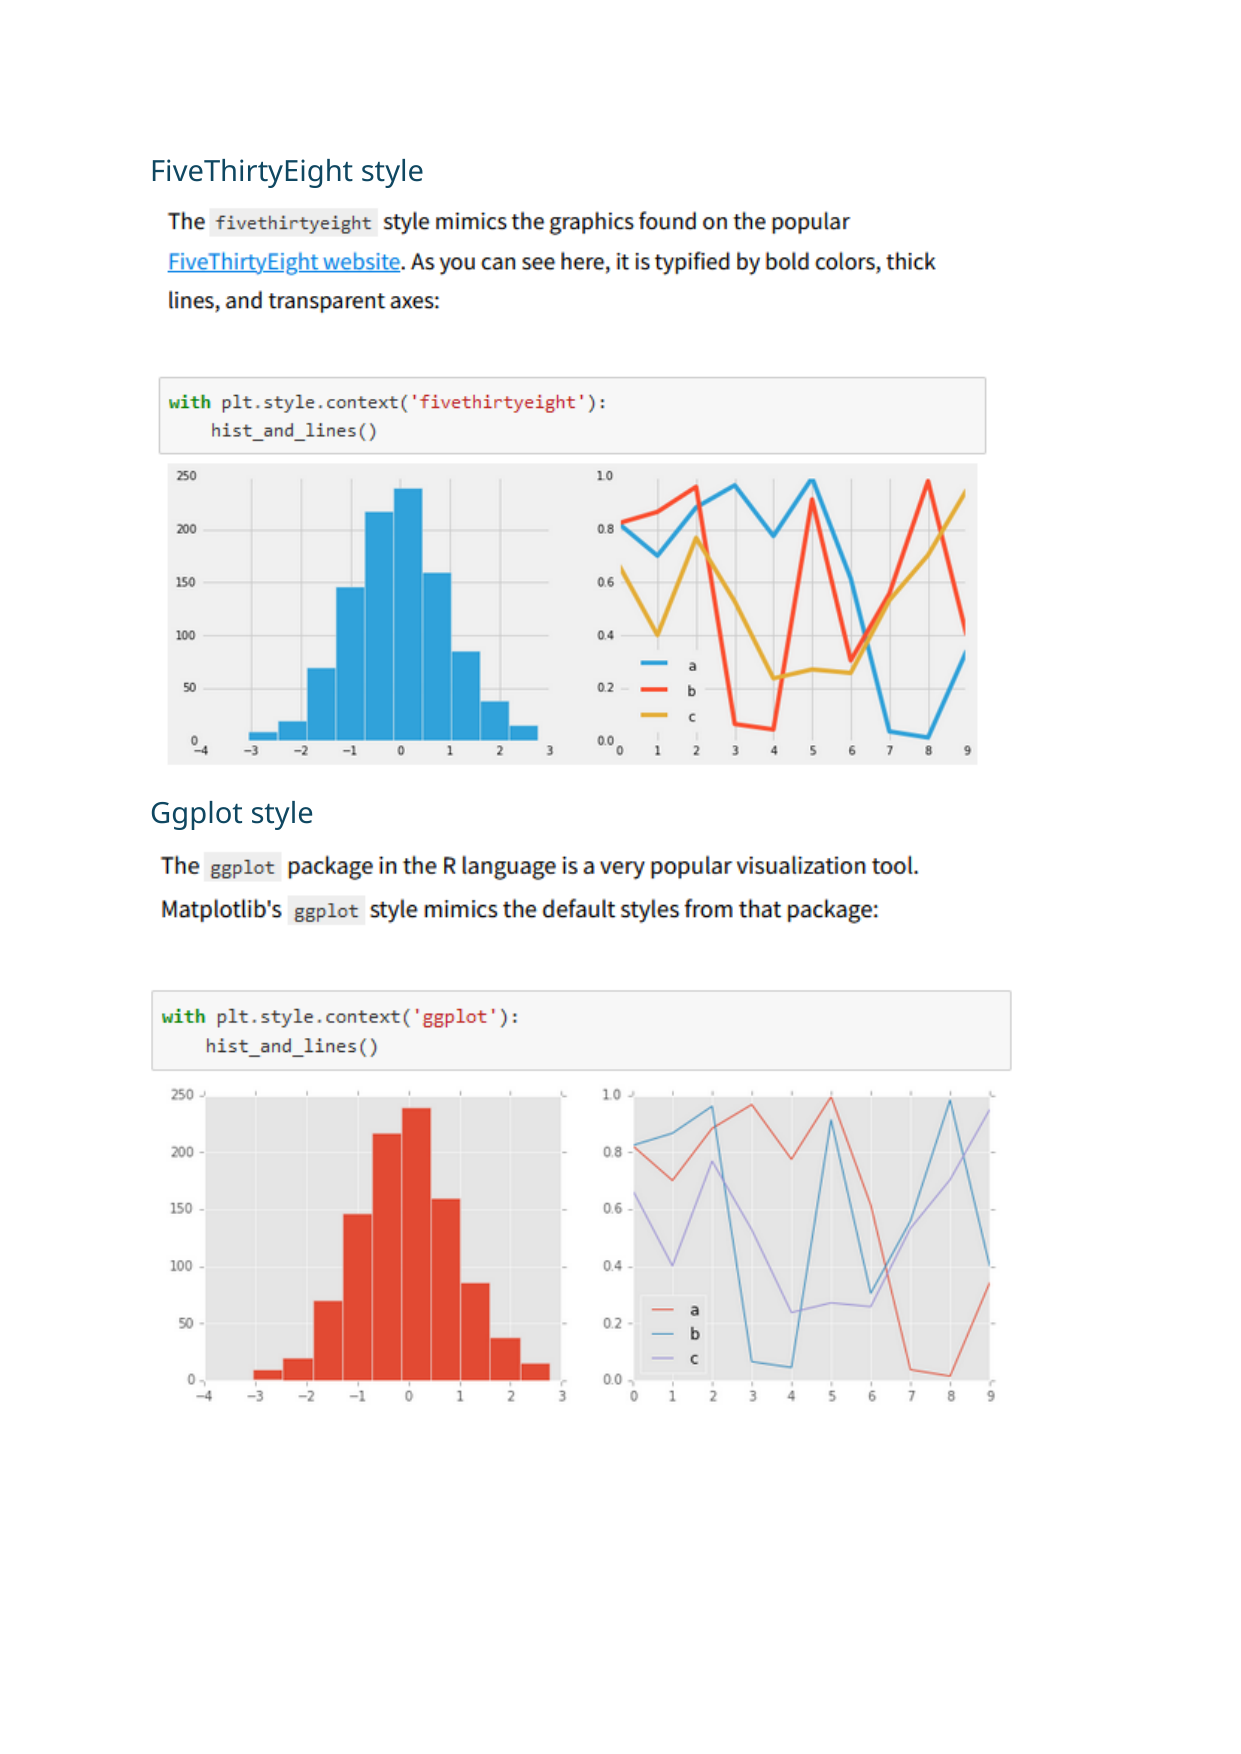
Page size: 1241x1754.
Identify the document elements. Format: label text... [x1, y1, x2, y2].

picture [150, 201, 1091, 774]
subtitle Ggplot style [150, 792, 1090, 832]
subtitle FiveThirtyEight style [150, 150, 1090, 190]
picture [150, 843, 1091, 1422]
